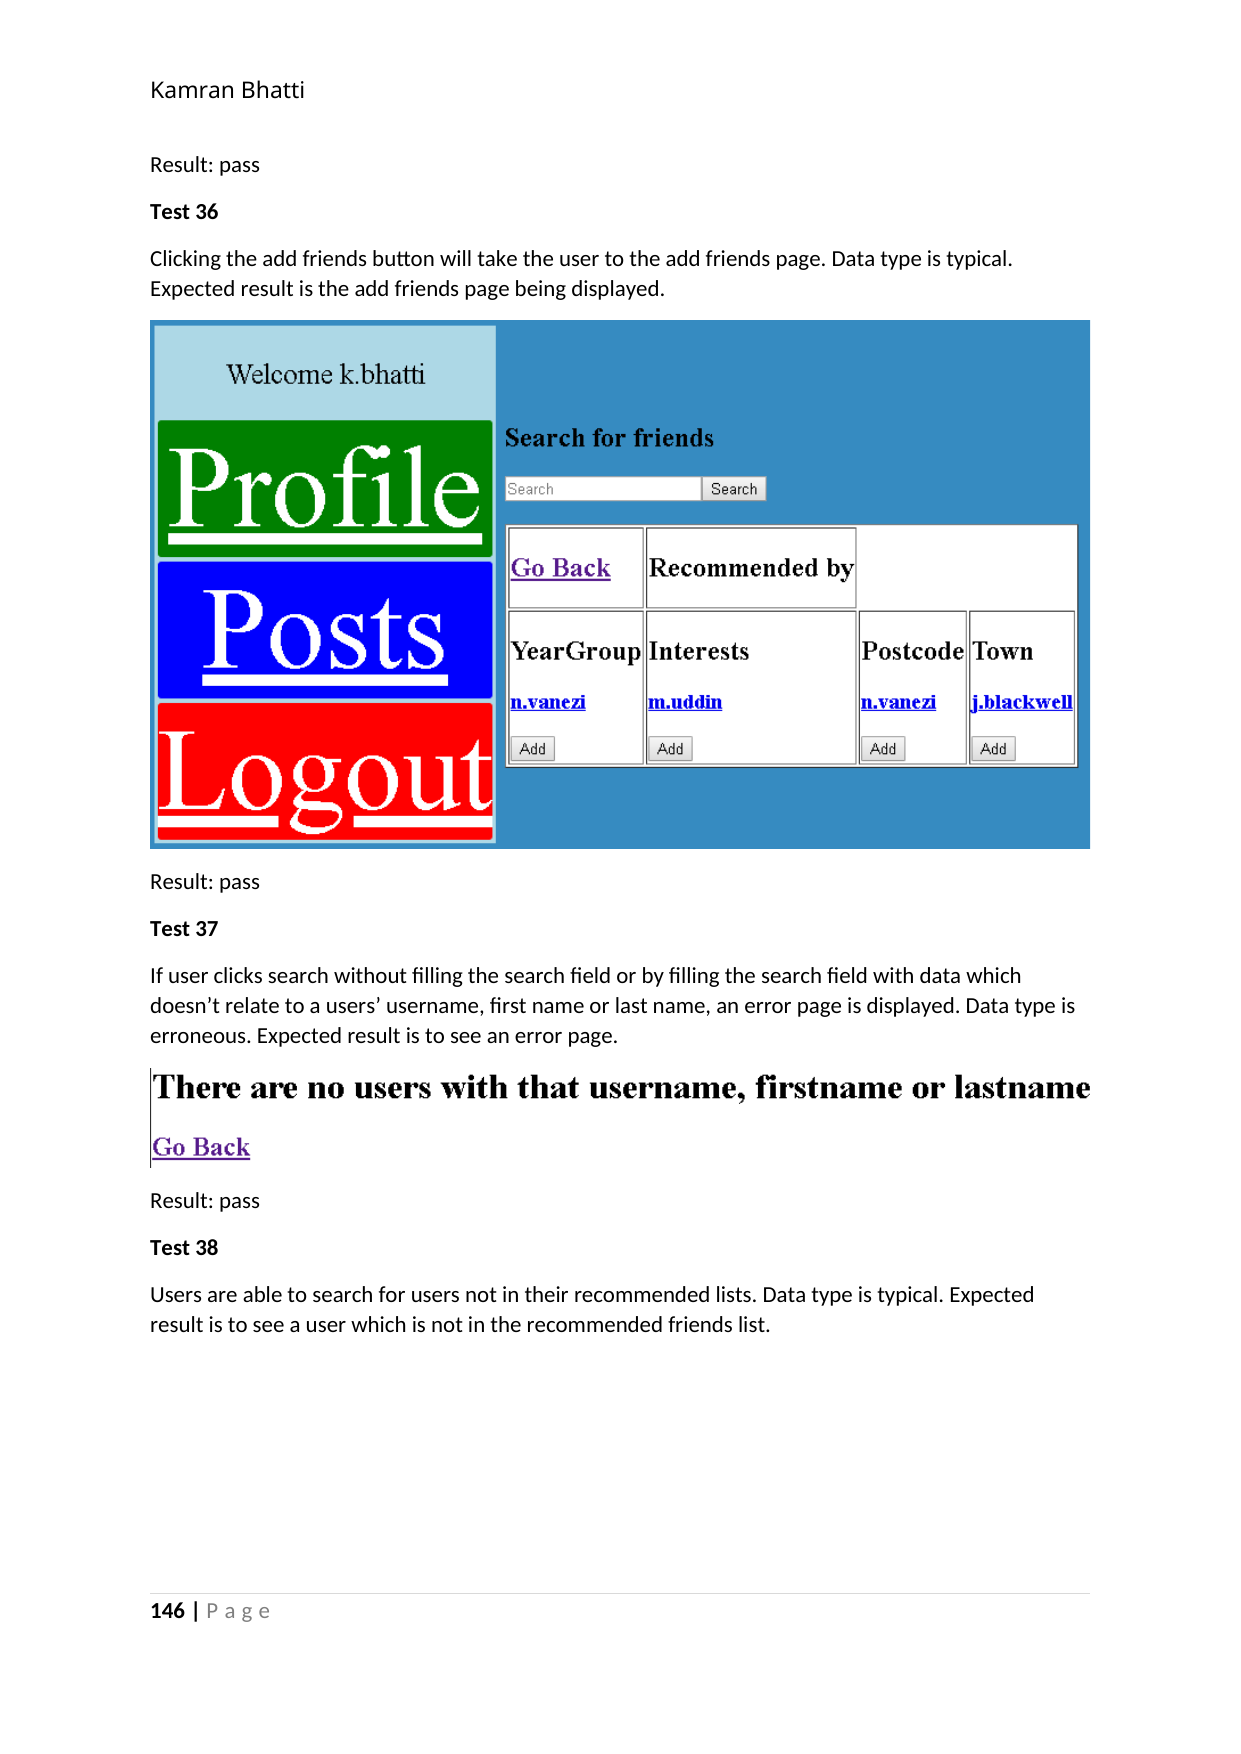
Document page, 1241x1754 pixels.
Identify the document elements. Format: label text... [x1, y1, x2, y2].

text Test 37 [150, 914, 1090, 942]
text Test 36 [150, 197, 1090, 225]
text Users are able to search for users not in their recommended lists. Data type is typical. Expected result is to see a user which is not in the recommended friends list. [150, 1280, 1090, 1338]
text Result: pass [150, 150, 1090, 178]
picture [150, 320, 1091, 849]
text Result: pass [150, 1186, 1090, 1214]
text Clicking the add friends button will take the user to the add friends page. Data type is typical. Expected result is the add friends page being displayed. [150, 244, 1090, 302]
picture [150, 1068, 1091, 1168]
text Result: pass [150, 867, 1090, 895]
text Test 38 [150, 1233, 1090, 1261]
text If user clicks search without filling the search field or by filling the search field with data which doesn’t relate to a users’ username, first name or last name, an error page is displayed. Data type is erroneous. Expected result is to see an error page. [150, 961, 1090, 1049]
